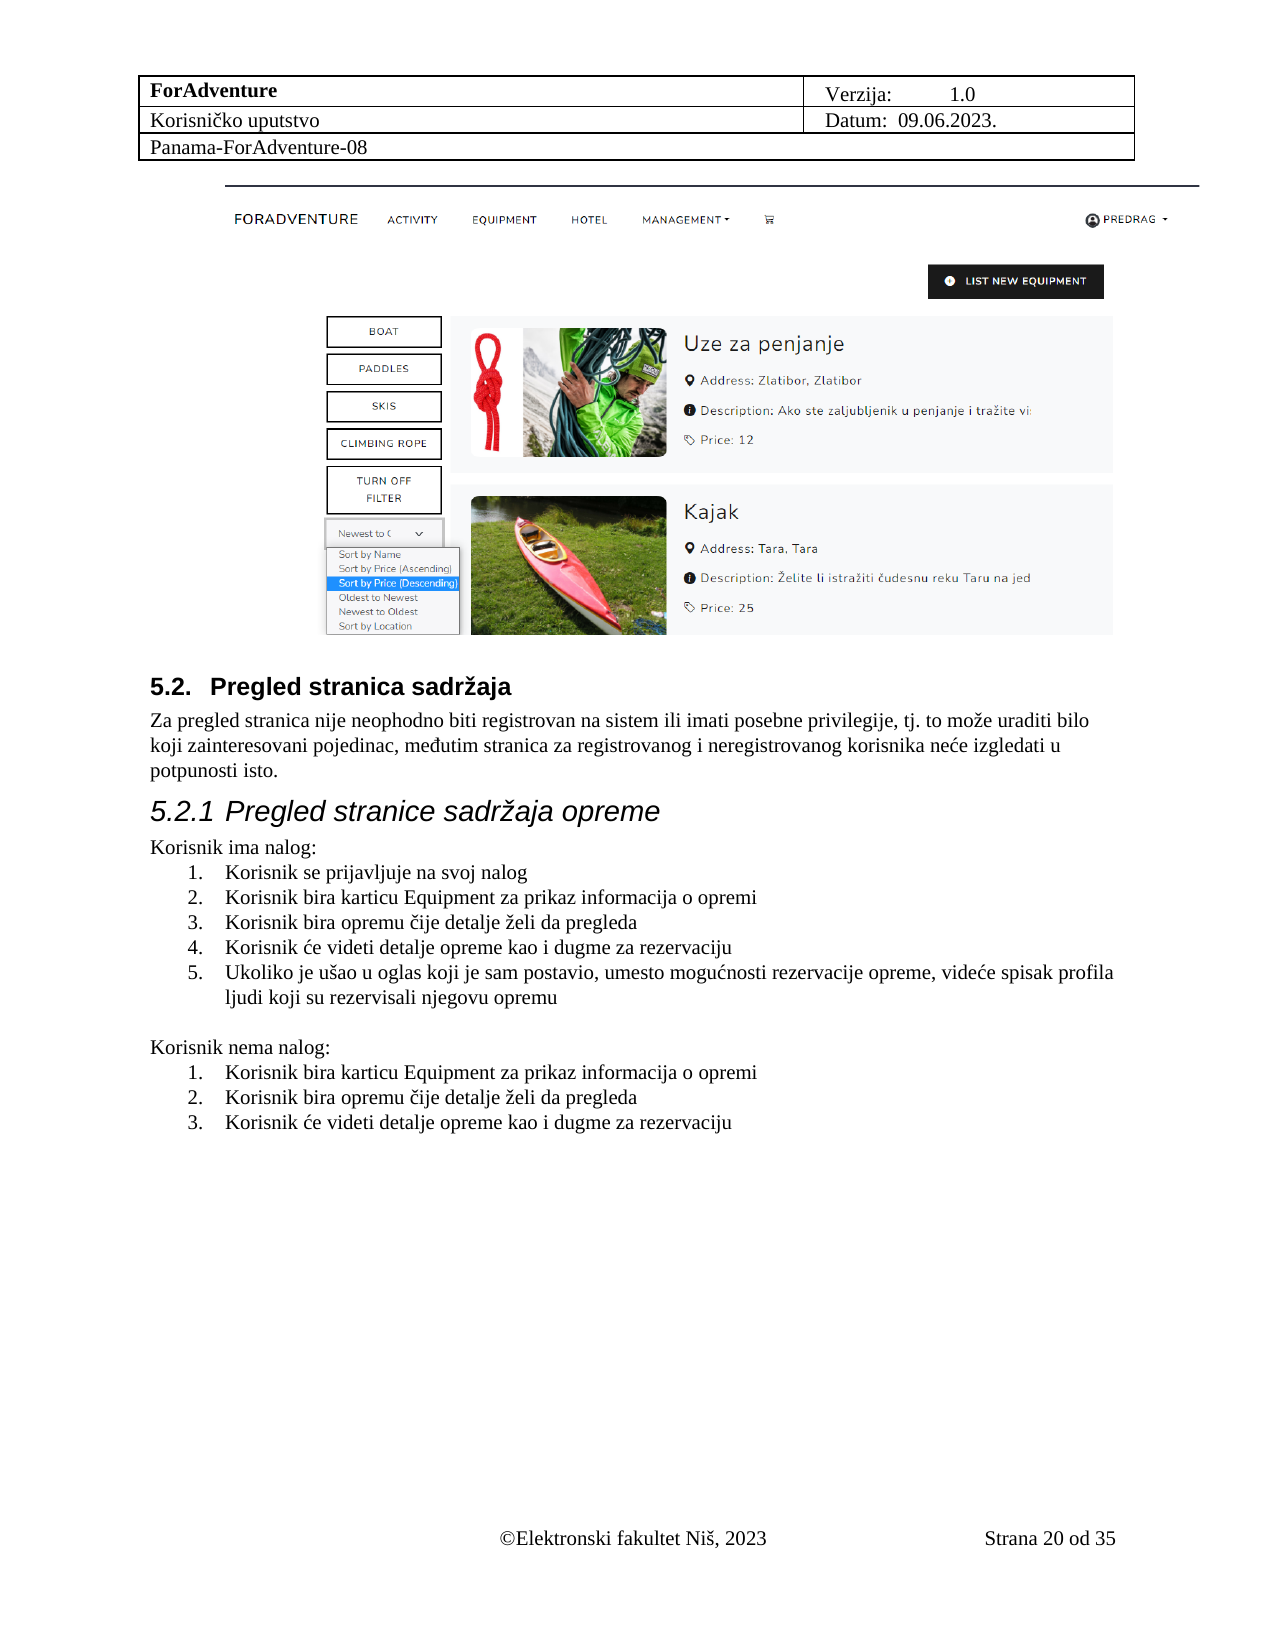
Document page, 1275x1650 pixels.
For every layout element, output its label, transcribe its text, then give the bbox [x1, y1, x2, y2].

text Korisnik ima nalog: [150, 834, 1125, 859]
text Za pregled stranica nije neophodno biti registrovan na sistem ili imati posebne privilegije, tj. to može uraditi bilo koji zainteresovani pojedinac, međutim stranica za registrovanog i neregistrovanog korisnika neće izgledati u potpunosti isto. [150, 707, 1125, 782]
list Korisnik se prijavljuje na svoj nalog [187, 859, 1125, 884]
list Ukoliko je ušao u oglas koji je sam postavio, umesto mogućnosti rezervacije opreme, videće spisak profila ljudi koji su rezervisali njegovu opremu [187, 959, 1125, 1009]
picture [225, 185, 1200, 635]
list Korisnik bira karticu Equipment za prikaz informacija o opremi [187, 884, 1125, 909]
list Korisnik bira opremu čije detalje želi da pregleda [187, 909, 1125, 934]
subtitle Pregled stranica sadržaja [150, 672, 1125, 700]
list Korisnik bira karticu Equipment za prikaz informacija o opremi [187, 1059, 1125, 1084]
list Korisnik bira opremu čije detalje želi da pregleda [187, 1084, 1125, 1109]
list Korisnik će videti detalje opreme kao i dugme za rezervaciju [187, 934, 1125, 959]
text Korisnik nema nalog: [150, 1034, 1125, 1059]
list Korisnik će videti detalje opreme kao i dugme za rezervaciju [187, 1109, 1125, 1134]
subtitle Pregled stranice sadržaja opreme [150, 794, 1125, 828]
